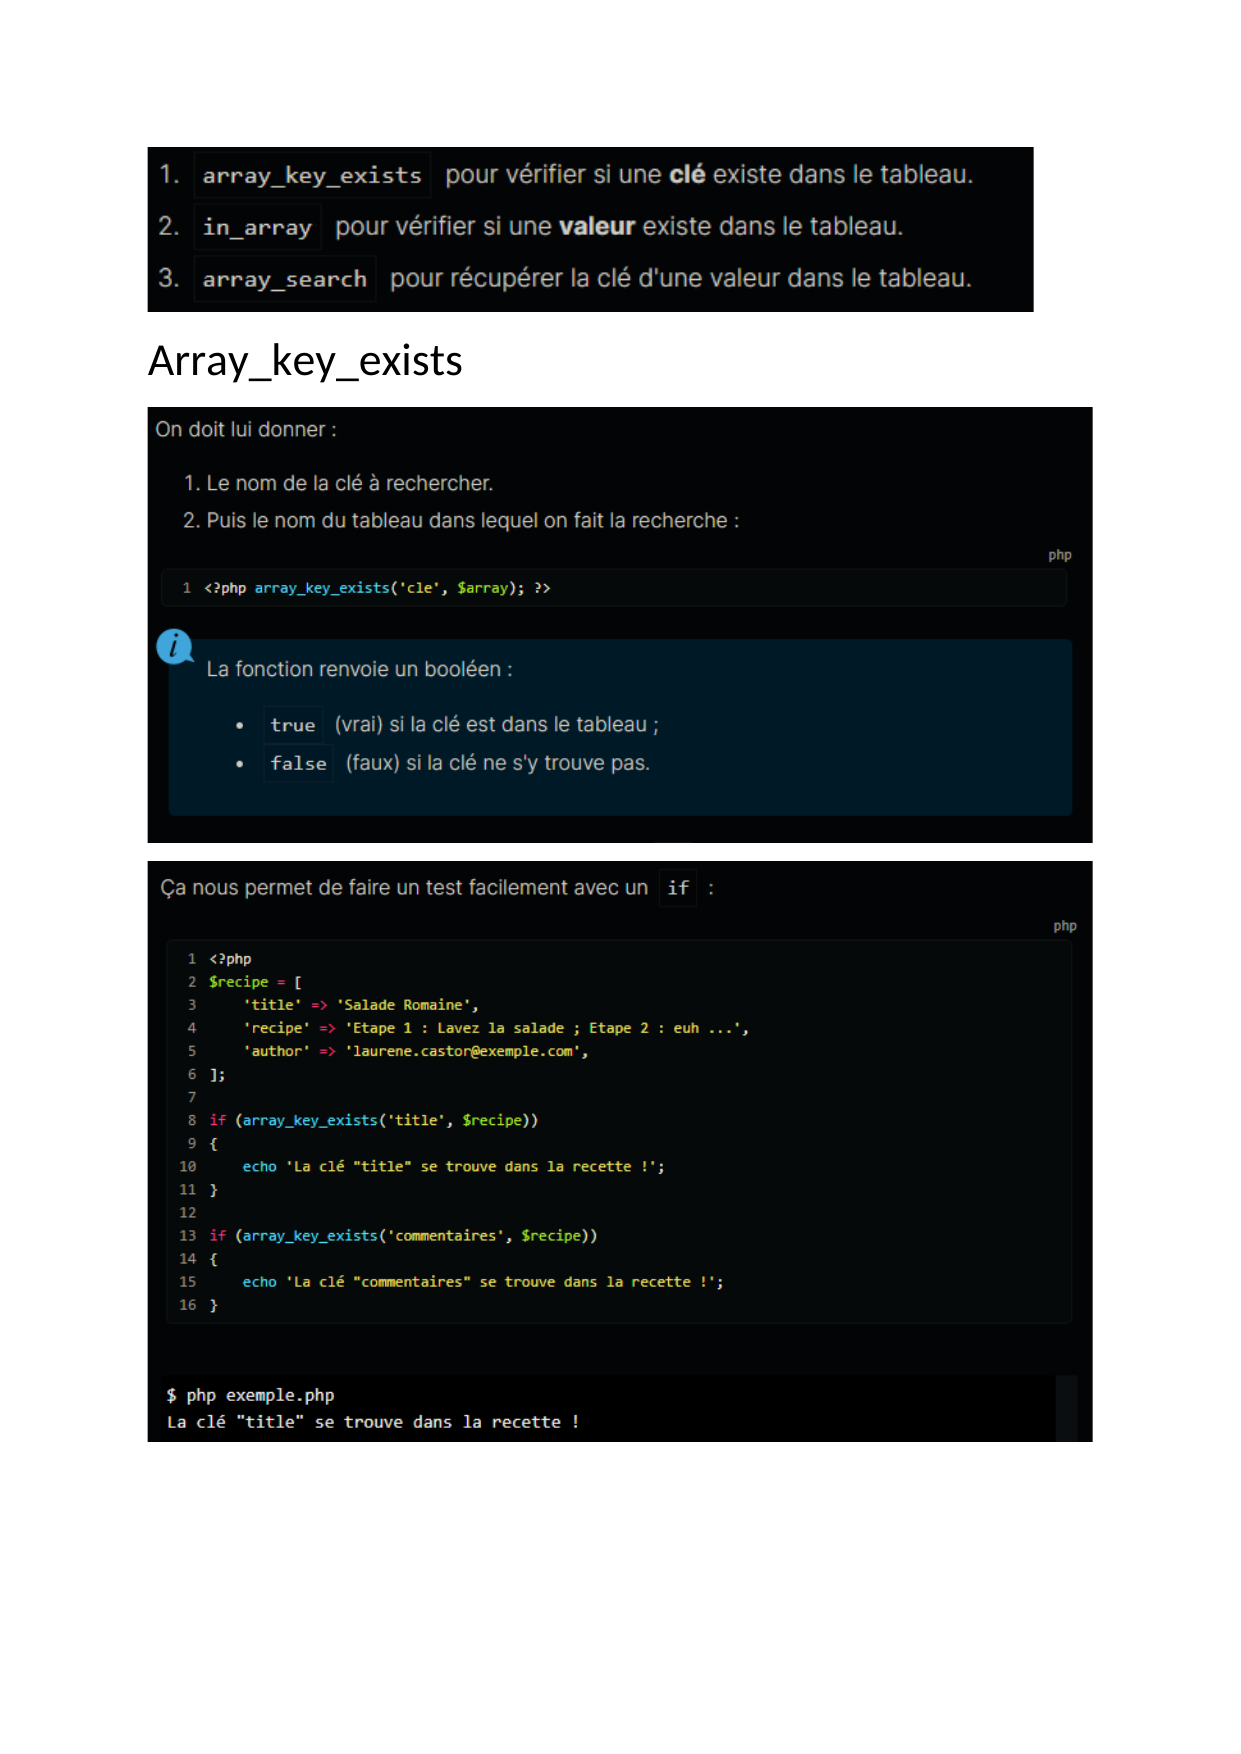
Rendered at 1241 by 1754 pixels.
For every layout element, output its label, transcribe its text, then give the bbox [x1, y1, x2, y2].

picture [147, 147, 1034, 312]
picture [147, 861, 1093, 1442]
text Array_key_exists [148, 331, 1093, 386]
picture [147, 407, 1093, 843]
